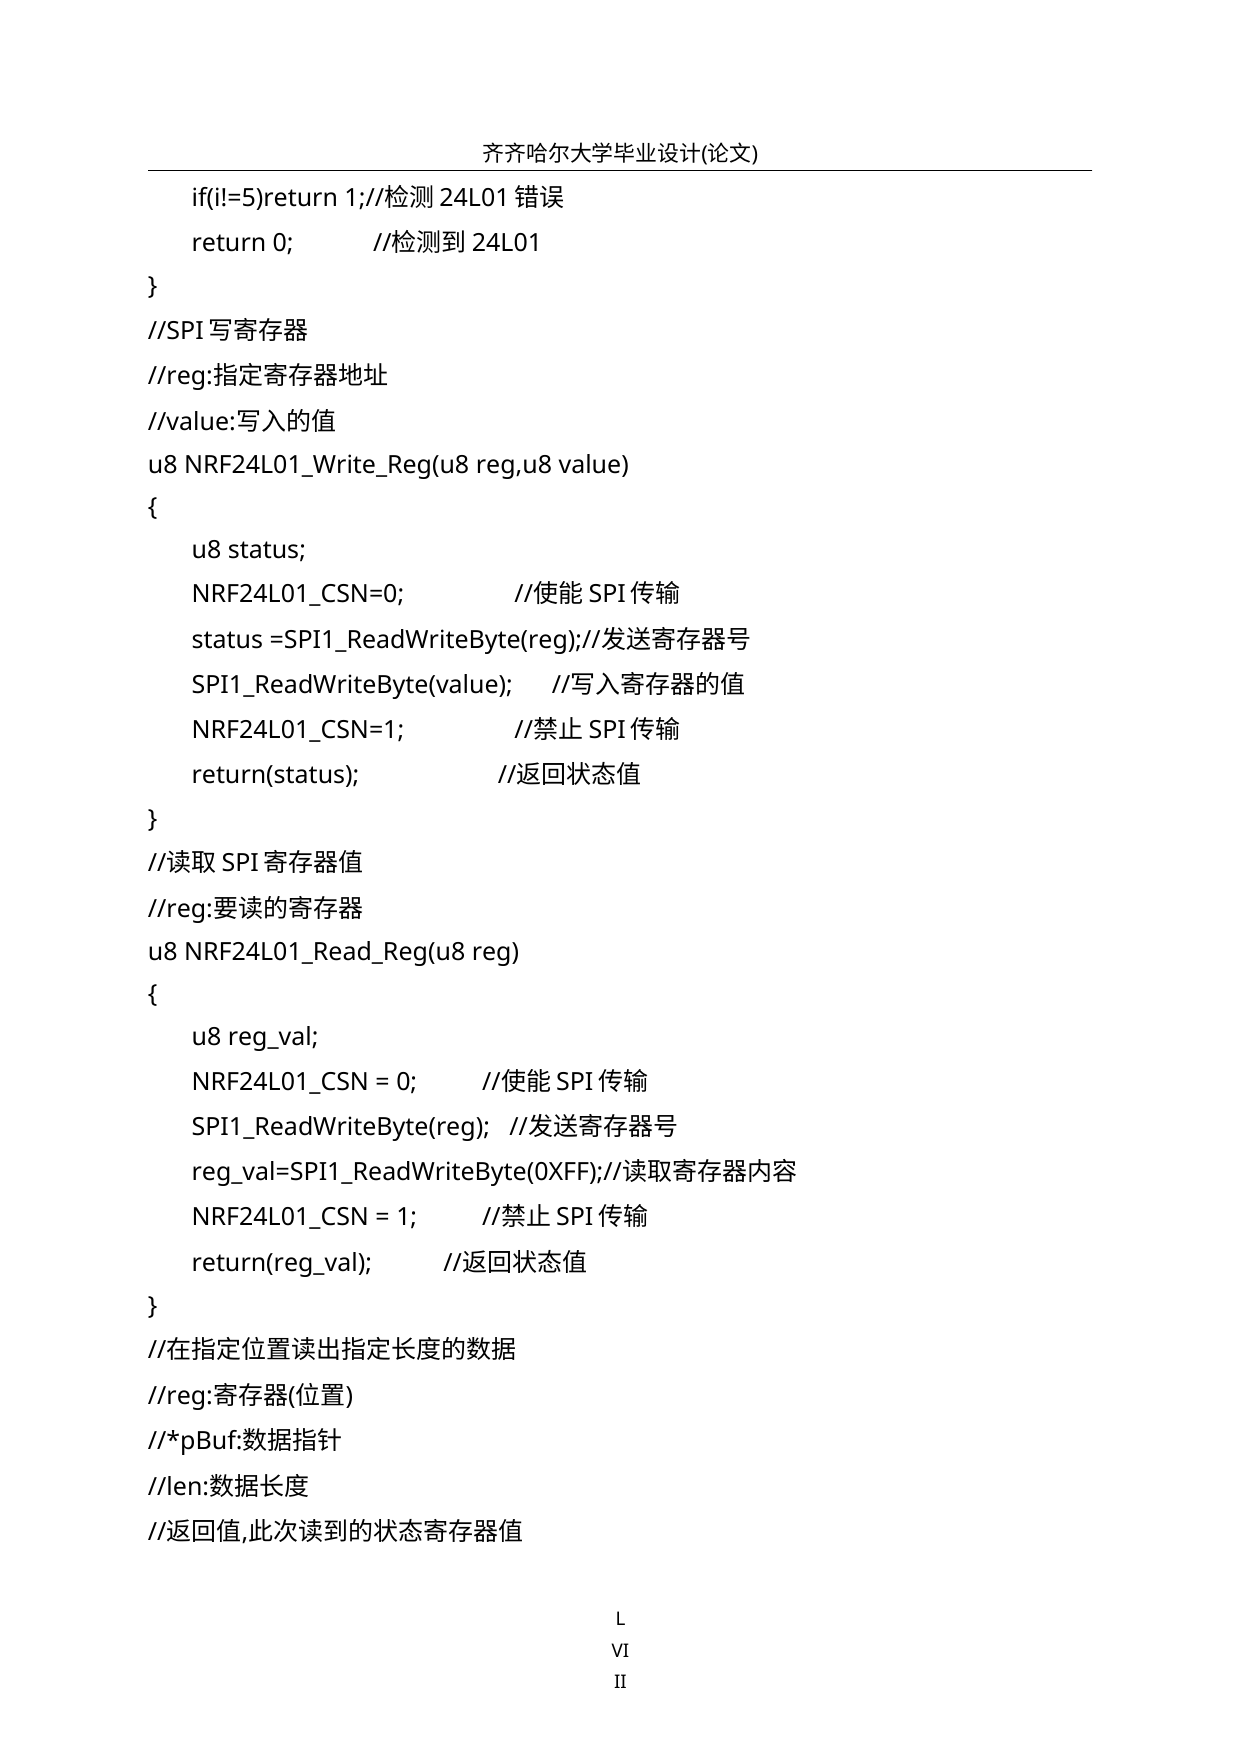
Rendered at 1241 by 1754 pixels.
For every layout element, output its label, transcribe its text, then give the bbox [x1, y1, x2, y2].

text NRF24L01_CSN = 0; //使能SPI传输 [148, 1061, 1092, 1097]
text NRF24L01_CSN=0; //使能SPI传输 [148, 574, 1092, 610]
text SPI1_ReadWriteByte(value); //写入寄存器的值 [148, 664, 1092, 701]
text { [148, 976, 1092, 1010]
text //len:数据长度 [148, 1466, 1092, 1502]
text return(reg_val); //返回状态值 [148, 1242, 1092, 1278]
text //读取SPI寄存器值 [148, 843, 1092, 879]
text return 0; //检测到24L01 [148, 222, 1092, 259]
text //SPI写寄存器 [148, 310, 1092, 347]
text } [148, 800, 1092, 834]
text } [148, 268, 1092, 302]
text { [148, 489, 1092, 523]
text return(status); //返回状态值 [148, 755, 1092, 791]
text } [148, 1287, 1092, 1322]
text reg_val=SPI1_ReadWriteByte(0XFF);//读取寄存器内容 [148, 1152, 1092, 1188]
text //reg:指定寄存器地址 [148, 356, 1092, 392]
text //*pBuf:数据指针 [148, 1421, 1092, 1457]
text SPI1_ReadWriteByte(reg); //发送寄存器号 [148, 1106, 1092, 1142]
text //reg:寄存器(位置) [148, 1375, 1092, 1412]
text NRF24L01_CSN=1; //禁止SPI传输 [148, 710, 1092, 746]
text //返回值,此次读到的状态寄存器值 [148, 1511, 1092, 1547]
text if(i!=5)return 1;//检测24L01错误 [148, 177, 1092, 213]
text u8 NRF24L01_Read_Reg(u8 reg) [148, 933, 1092, 967]
text NRF24L01_CSN = 1; //禁止SPI传输 [148, 1197, 1092, 1233]
text status =SPI1_ReadWriteByte(reg);//发送寄存器号 [148, 619, 1092, 655]
text u8 status; [148, 531, 1092, 565]
text //在指定位置读出指定长度的数据 [148, 1330, 1092, 1366]
text //reg:要读的寄存器 [148, 888, 1092, 924]
text //value:写入的值 [148, 401, 1092, 437]
text u8 NRF24L01_Write_Reg(u8 reg,u8 value) [148, 446, 1092, 480]
text u8 reg_val; [148, 1018, 1092, 1052]
